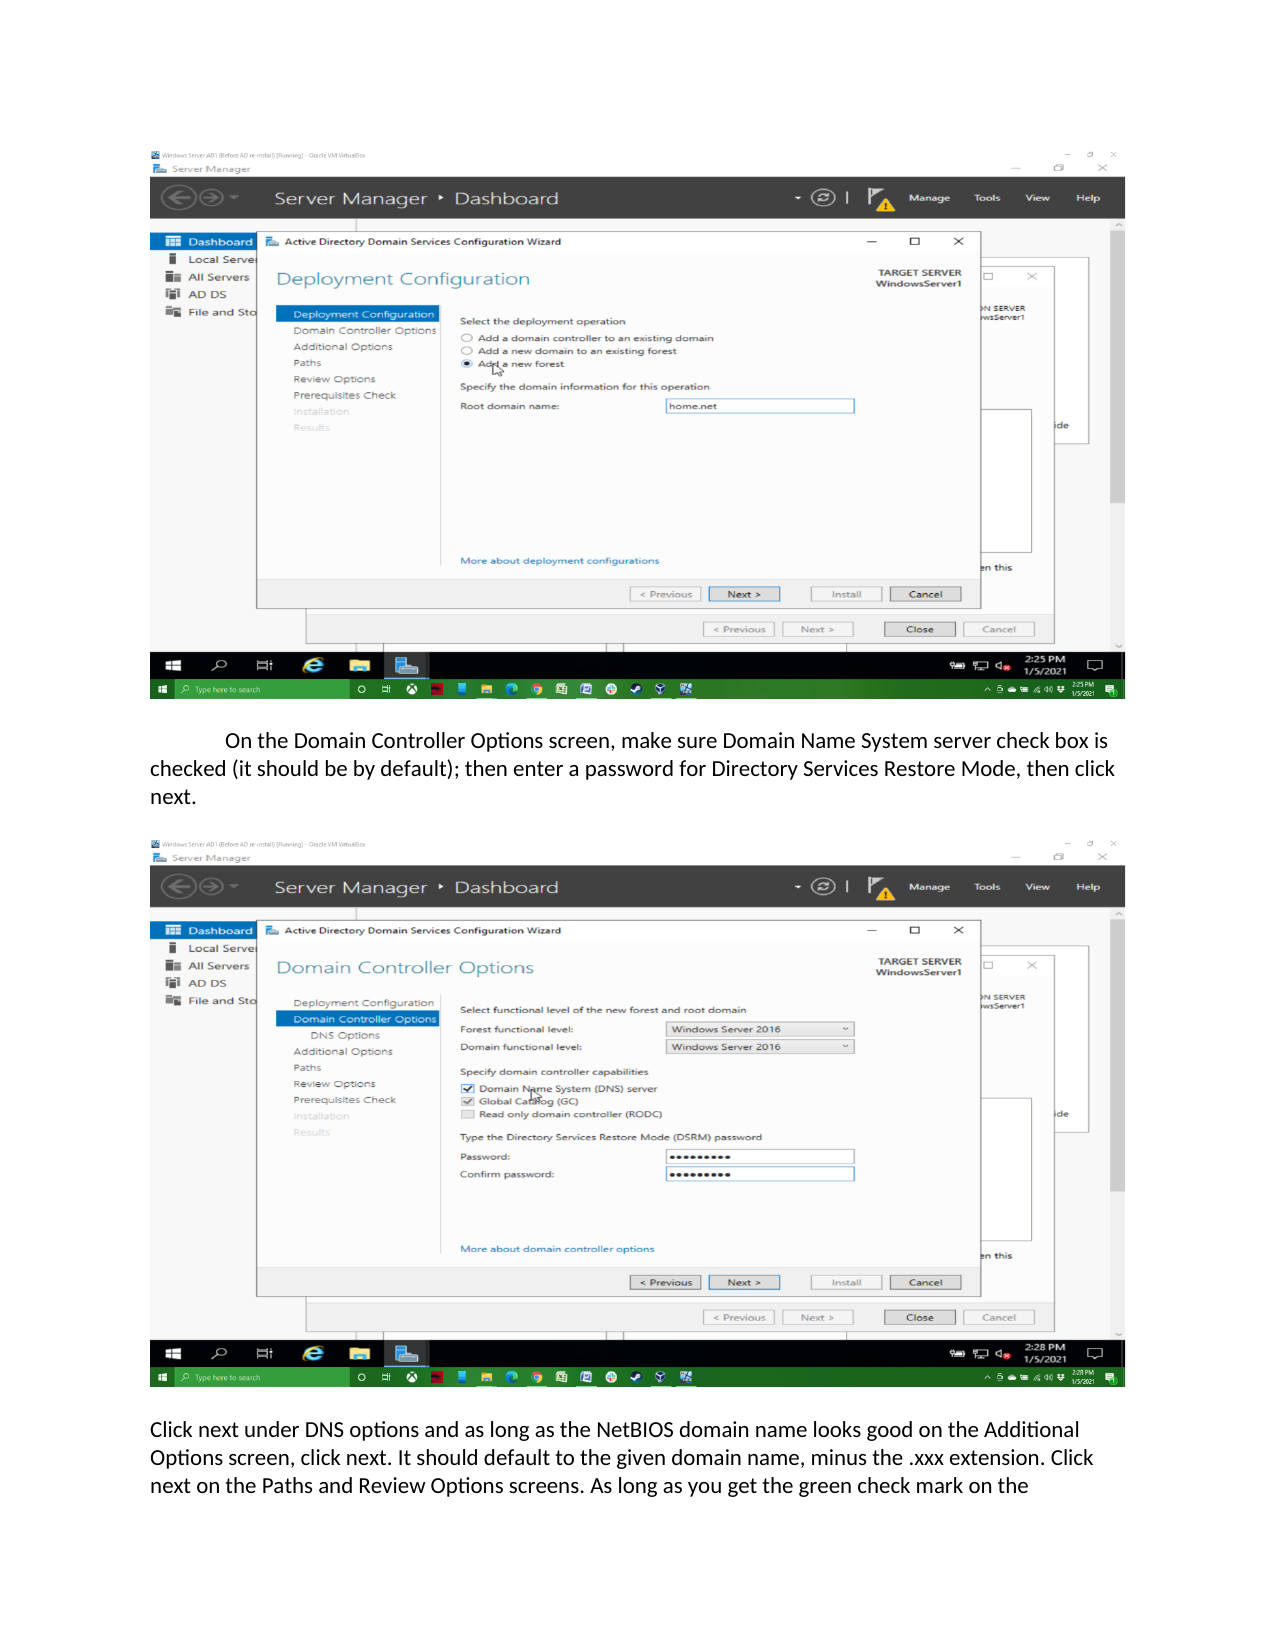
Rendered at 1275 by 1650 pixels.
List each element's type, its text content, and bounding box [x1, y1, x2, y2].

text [150, 1415, 1125, 1499]
picture [150, 838, 1125, 1387]
picture [150, 150, 1125, 699]
text On the Domain Controller Options screen, make sure Domain Name System server check box is checked (it should be by default); then enter a password for Directory Services Restore Mode, then click next. [150, 726, 1125, 811]
